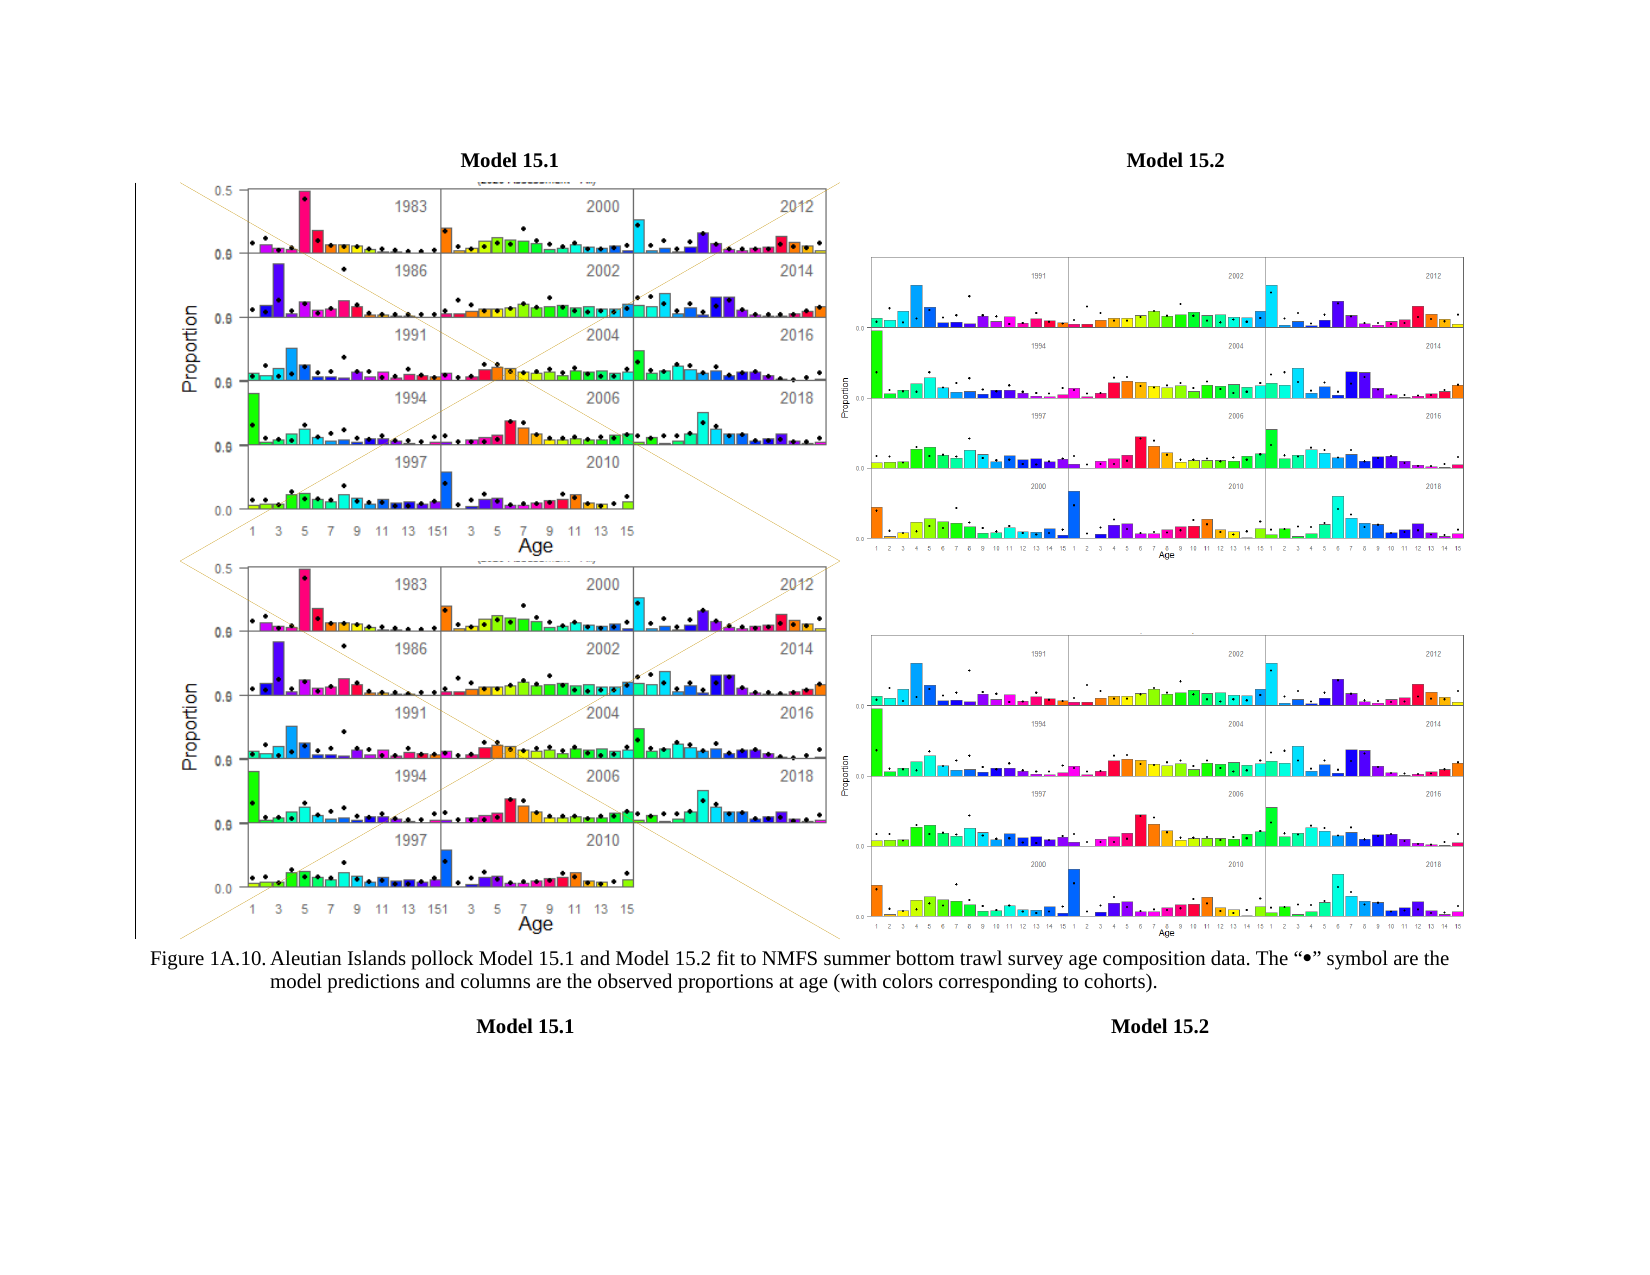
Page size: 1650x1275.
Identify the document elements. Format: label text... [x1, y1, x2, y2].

text Figure 1A.10. Aleutian Islands pollock Model 15.1 and Model 15.2 fit to NMFS summer bottom trawl survey age composition data. The “” symbol are the model predictions and columns are the observed proportions at age (with colors corresponding to cohorts). [150, 945, 1500, 993]
picture [180, 184, 508, 560]
picture [512, 184, 1470, 940]
picture [182, 373, 838, 749]
picture [180, 562, 508, 938]
picture [182, 182, 838, 371]
picture [181, 751, 839, 940]
